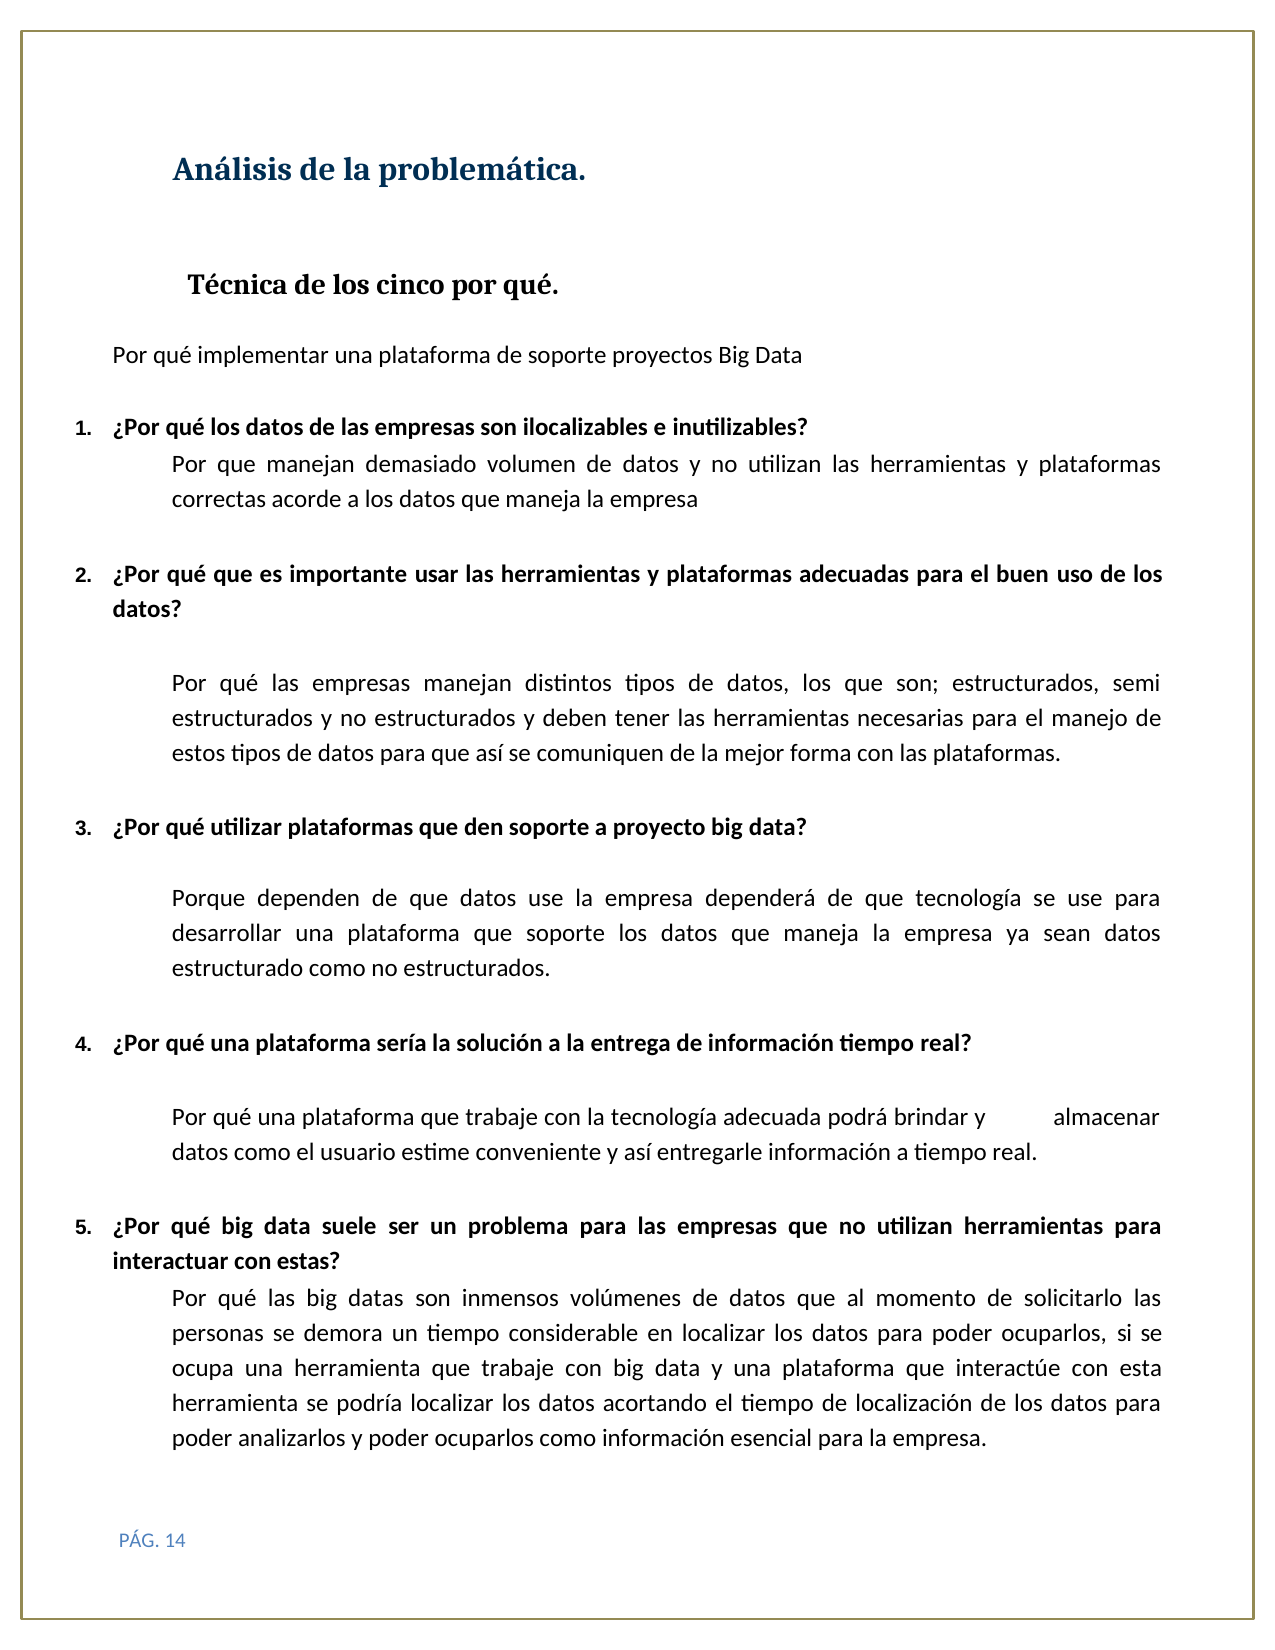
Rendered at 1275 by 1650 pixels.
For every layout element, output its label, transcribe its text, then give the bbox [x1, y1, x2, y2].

text Por qué una plataforma que trabaje con la tecnología adecuada podrá brindar y almacenar datos como el usuario estime conveniente y así entregarle información a tiempo real. [172, 1101, 1162, 1166]
list ¿Por qué los datos de las empresas son ilocalizables e inutilizables? [75, 412, 1162, 442]
subtitle Análisis de la problemática. [172, 150, 1162, 188]
text Por que manejan demasiado volumen de datos y no utilizan las herramientas y plataformas correctas acorde a los datos que maneja la empresa [172, 449, 1162, 514]
text Por qué implementar una plataforma de soporte proyectos Big Data [112, 339, 1162, 370]
text Por qué las big datas son inmensos volúmenes de datos que al momento de solicitarlo las personas se demora un tiempo considerable en localizar los datos para poder ocuparlos, si se ocupa una herramienta que trabaje con big data y una plataforma que interactúe con esta herramienta se podría localizar los datos acortando el tiempo de localización de los datos para poder analizarlos y poder ocuparlos como información esencial para la empresa. [172, 1282, 1162, 1453]
list ¿Por qué big data suele ser un problema para las empresas que no utilizan herramientas para interactuar con estas? [75, 1210, 1162, 1276]
text Porque dependen de que datos use la empresa dependerá de que tecnología se use para desarrollar una plataforma que soporte los datos que maneja la empresa ya sean datos estructurado como no estructurados. [172, 882, 1162, 983]
subtitle Técnica de los cinco por qué. [187, 268, 1162, 302]
text Por qué las empresas manejan distintos tipos de datos, los que son; estructurados, semi estructurados y no estructurados y deben tener las herramientas necesarias para el manejo de estos tipos de datos para que así se comuniquen de la mejor forma con las plataformas. [172, 667, 1162, 767]
list ¿Por qué una plataforma sería la solución a la entrega de información tiempo real? [75, 1027, 1162, 1057]
list ¿Por qué utilizar plataformas que den soporte a proyecto big data? [75, 811, 1162, 842]
list ¿Por qué que es importante usar las herramientas y plataformas adecuadas para el buen uso de los datos? [75, 558, 1162, 623]
